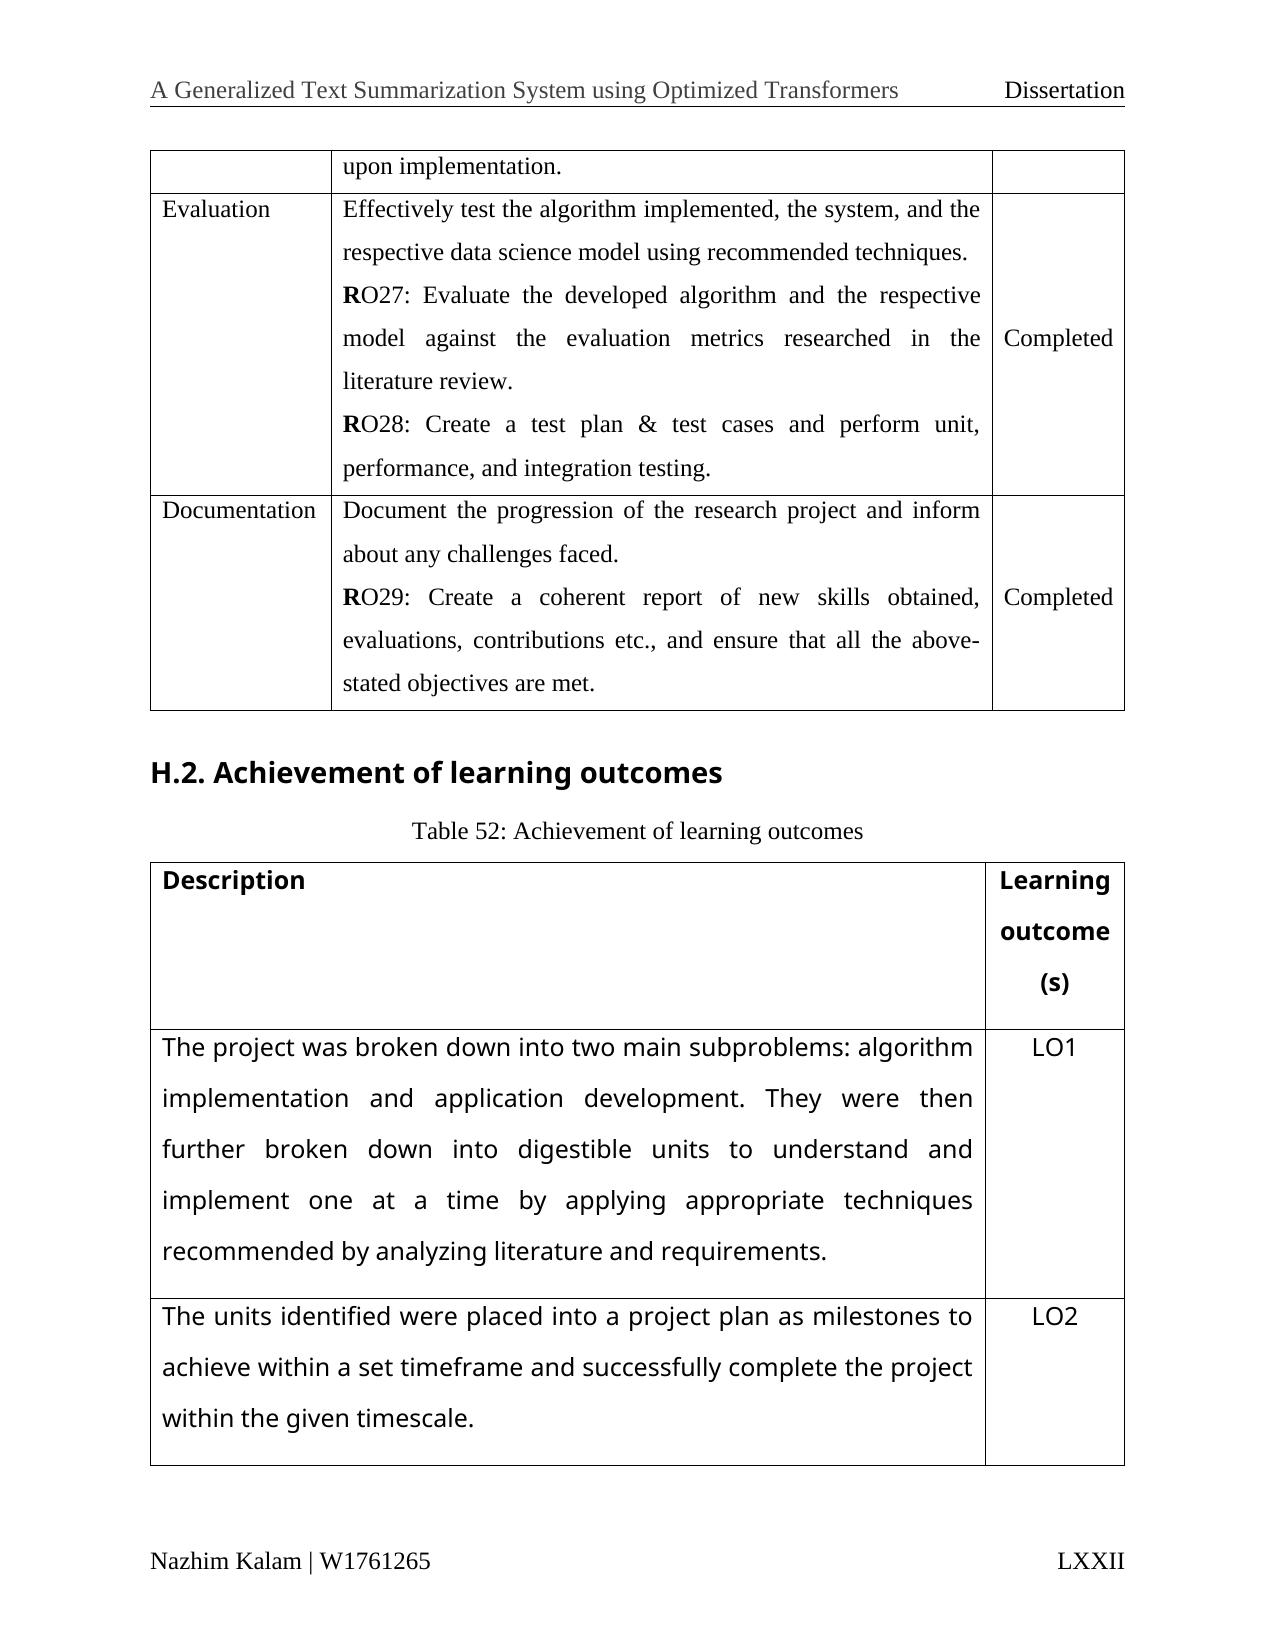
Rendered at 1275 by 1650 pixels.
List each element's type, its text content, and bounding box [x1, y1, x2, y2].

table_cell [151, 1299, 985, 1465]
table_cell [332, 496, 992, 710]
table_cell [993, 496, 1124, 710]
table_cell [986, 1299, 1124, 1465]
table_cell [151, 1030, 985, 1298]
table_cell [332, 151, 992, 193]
subtitle H.2. Achievement of learning outcomes [150, 753, 1125, 792]
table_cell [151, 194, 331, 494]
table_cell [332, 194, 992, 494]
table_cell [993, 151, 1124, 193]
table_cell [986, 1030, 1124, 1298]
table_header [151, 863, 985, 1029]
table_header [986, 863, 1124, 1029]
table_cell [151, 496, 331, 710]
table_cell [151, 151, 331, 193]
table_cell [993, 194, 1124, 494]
